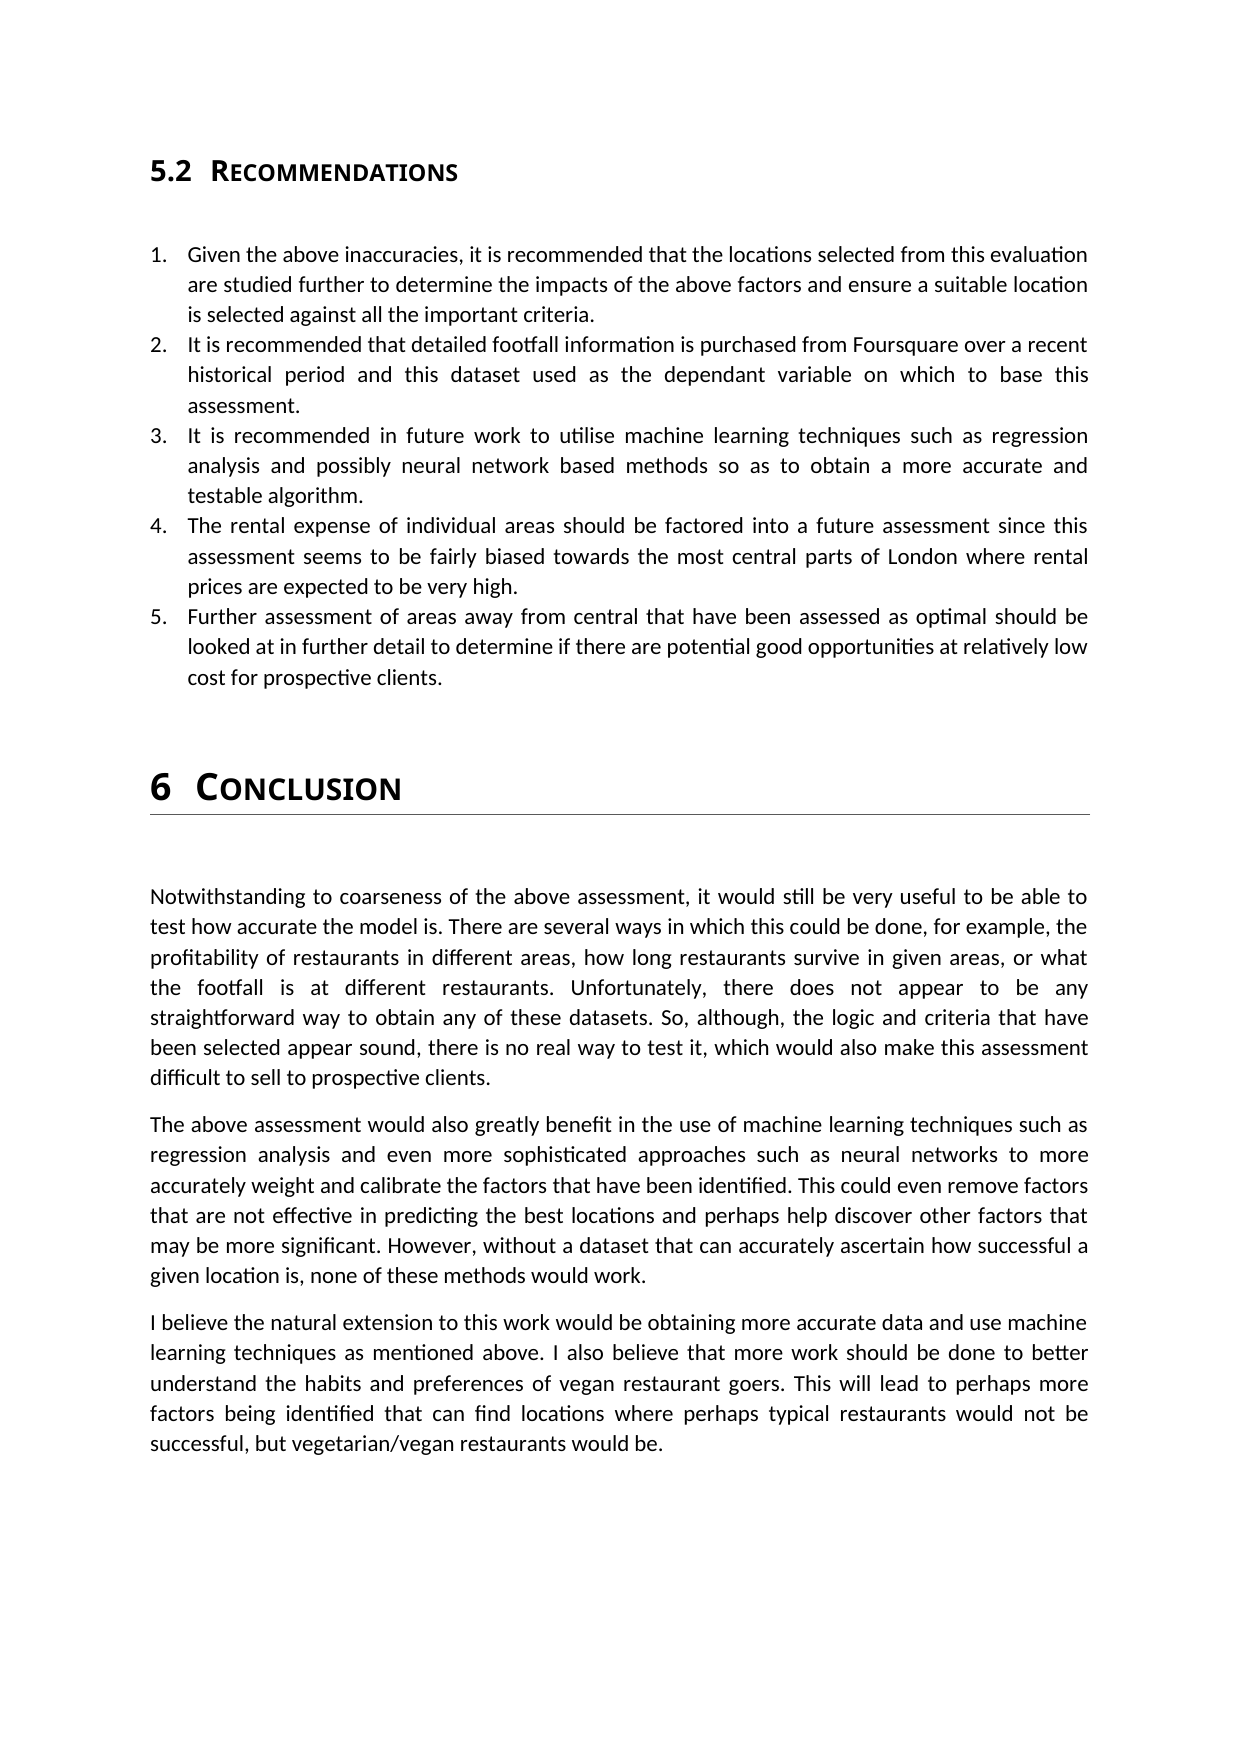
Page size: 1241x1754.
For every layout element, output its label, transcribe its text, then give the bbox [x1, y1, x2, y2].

list It is recommended in future work to utilise machine learning techniques such as regression analysis and possibly neural network based methods so as to obtain a more accurate and testable algorithm. [150, 421, 1090, 509]
text Notwithstanding to coarseness of the above assessment, it would still be very useful to be able to test how accurate the model is. There are several ways in which this could be done, for example, the profitability of restaurants in different areas, how long restaurants survive in given areas, or what the footfall is at different restaurants. Unfortunately, there does not appear to be any straightforward way to obtain any of these datasets. So, although, the logic and criteria that have been selected appear sound, there is no real way to test it, which would also make this assessment difficult to sell to prospective clients. [150, 882, 1090, 1092]
text I believe the natural extension to this work would be obtaining more accurate data and use machine learning techniques as mentioned above. I also believe that more work should be done to better understand the habits and preferences of vegan restaurant goers. This will lead to perhaps more factors being identified that can find locations where perhaps typical restaurants would not be successful, but vegetarian/vegan restaurants would be. [150, 1308, 1090, 1457]
text The above assessment would also greatly benefit in the use of machine learning techniques such as regression analysis and even more sophisticated approaches such as neural networks to more accurately weight and calibrate the factors that have been identified. This could even remove factors that are not effective in predicting the best locations and perhaps help discover other factors that may be more significant. However, without a dataset that can accurately ascertain how successful a given location is, none of these methods would work. [150, 1110, 1090, 1289]
subtitle Recommendations [150, 150, 1090, 190]
list It is recommended that detailed footfall information is purchased from Foursquare over a recent historical period and this dataset used as the dependant variable on which to base this assessment. [150, 330, 1090, 419]
list Given the above inaccuracies, it is recommended that the locations selected from this evaluation are studied further to determine the impacts of the above factors and ensure a suitable location is selected against all the important criteria. [150, 240, 1090, 328]
list The rental expense of individual areas should be factored into a future assessment since this assessment seems to be fairly biased towards the most central parts of London where rental prices are expected to be very high. [150, 512, 1090, 600]
subtitle Conclusion [150, 761, 1090, 814]
list Further assessment of areas away from central that have been assessed as optimal should be looked at in further detail to determine if there are potential good opportunities at relatively low cost for prospective clients. [150, 602, 1090, 691]
